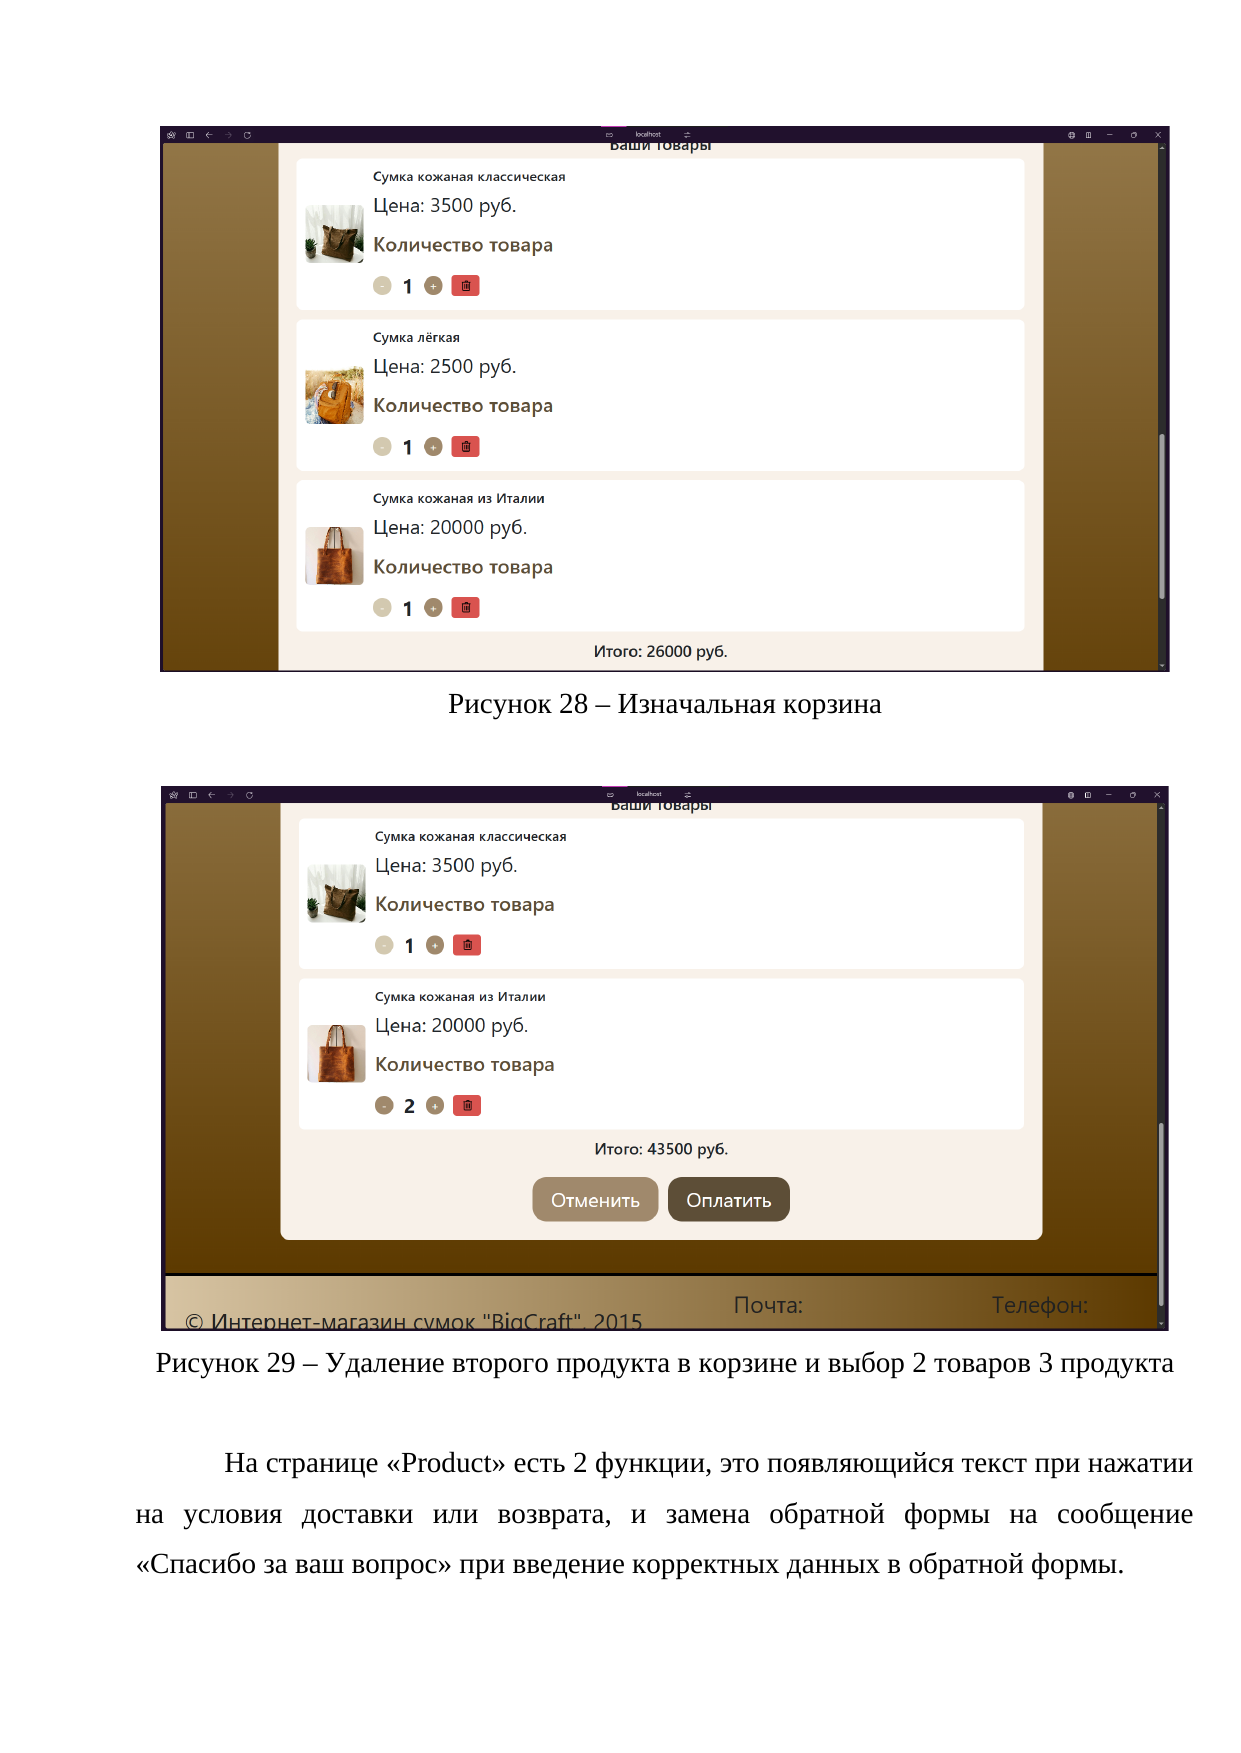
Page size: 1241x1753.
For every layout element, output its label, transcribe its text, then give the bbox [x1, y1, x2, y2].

picture [160, 126, 1170, 672]
text На странице «Product» есть 2 функции, это появляющийся текст при нажатии на условия доставки или возврата, и замена обратной формы на сообщение «Спасибо за ваш вопрос» при введение корректных данных в обратной формы. [135, 1446, 1194, 1580]
text Рисунок 28 – Изначальная корзина [135, 686, 1194, 719]
text Рисунок 29 – Удаление второго продукта в корзине и выбор 2 товаров 3 продукта [135, 1345, 1194, 1378]
picture [161, 786, 1169, 1331]
